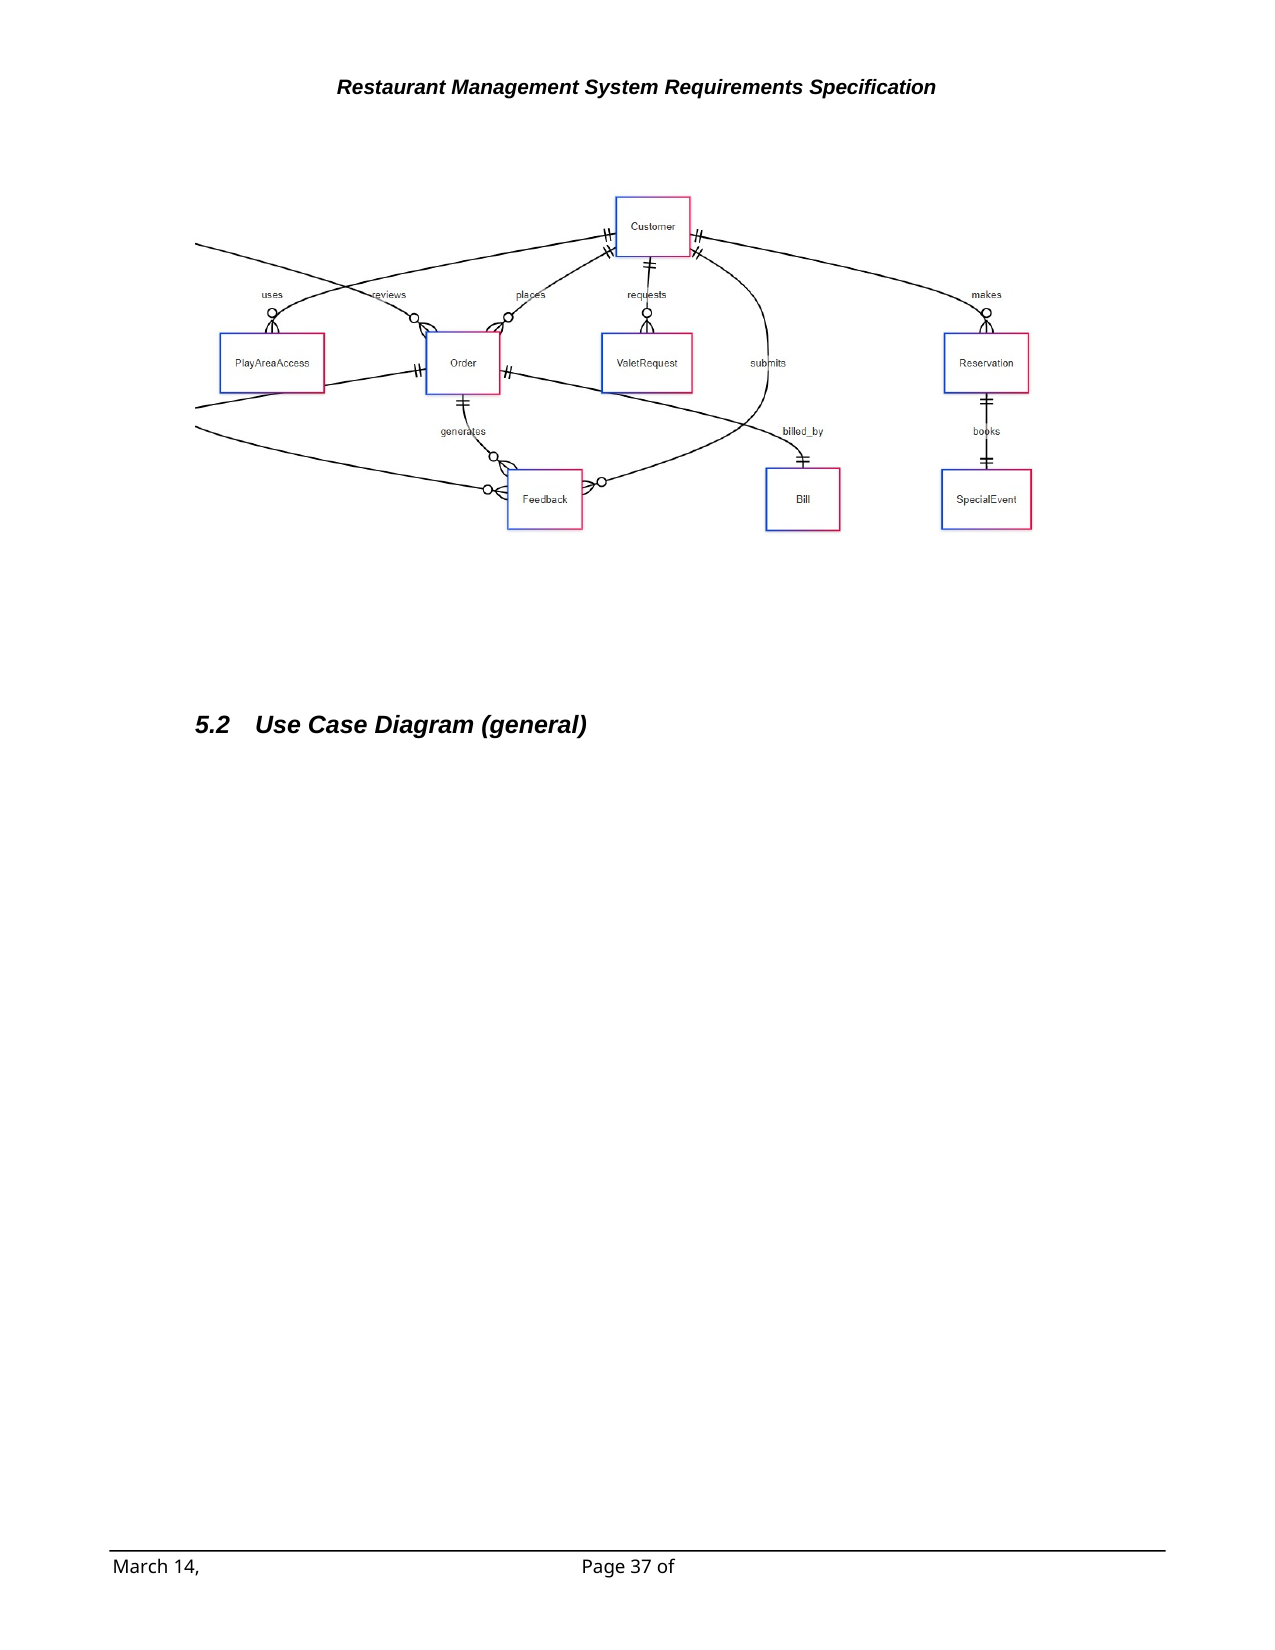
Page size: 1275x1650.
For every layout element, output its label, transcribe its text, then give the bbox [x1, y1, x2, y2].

subtitle Use Case Diagram (general) [195, 712, 1200, 738]
picture [195, 102, 1101, 633]
